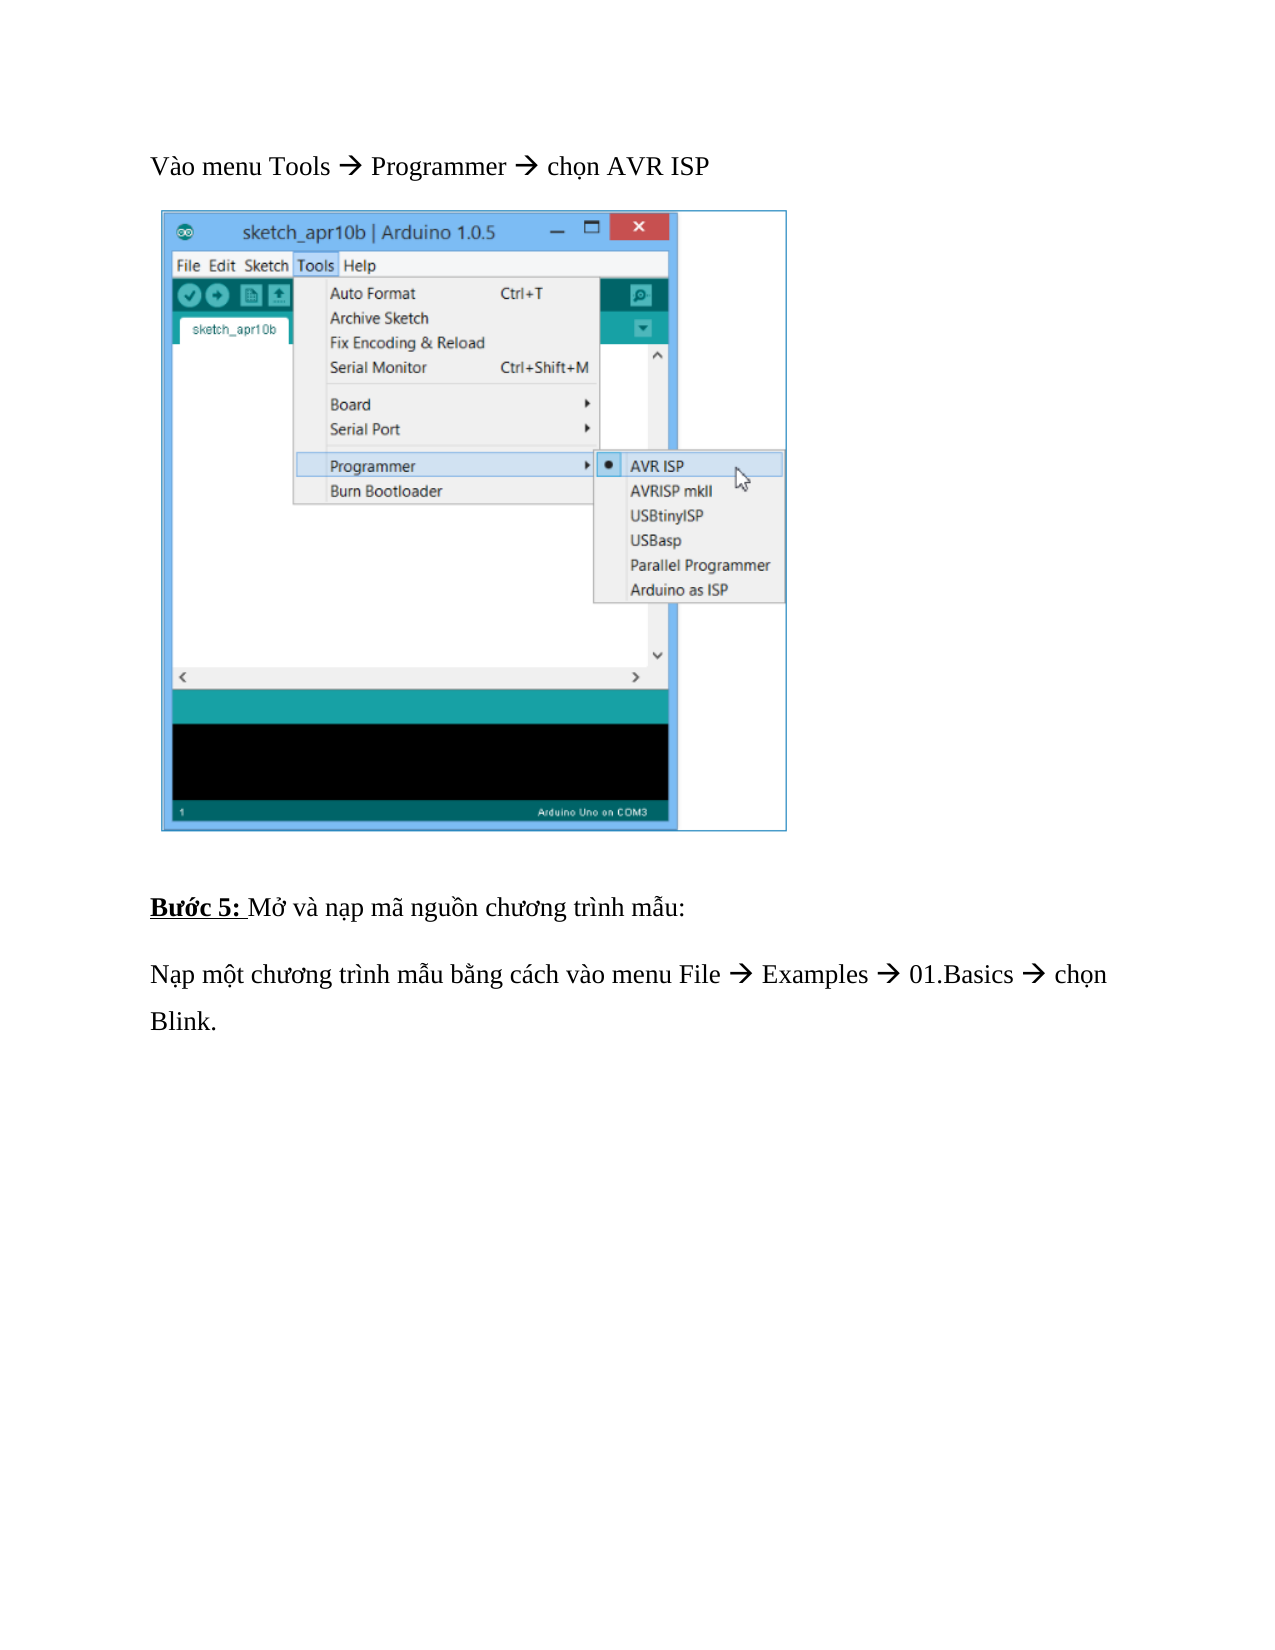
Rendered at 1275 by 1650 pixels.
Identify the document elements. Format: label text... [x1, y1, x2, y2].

text Nạp một chương trình mẫu bằng cách vào menu File Examples 01.Basics chọn Blink. [150, 958, 1125, 1036]
picture [150, 205, 792, 839]
text Vào menu Tools Programmer chọn AVR ISP [150, 150, 1125, 181]
